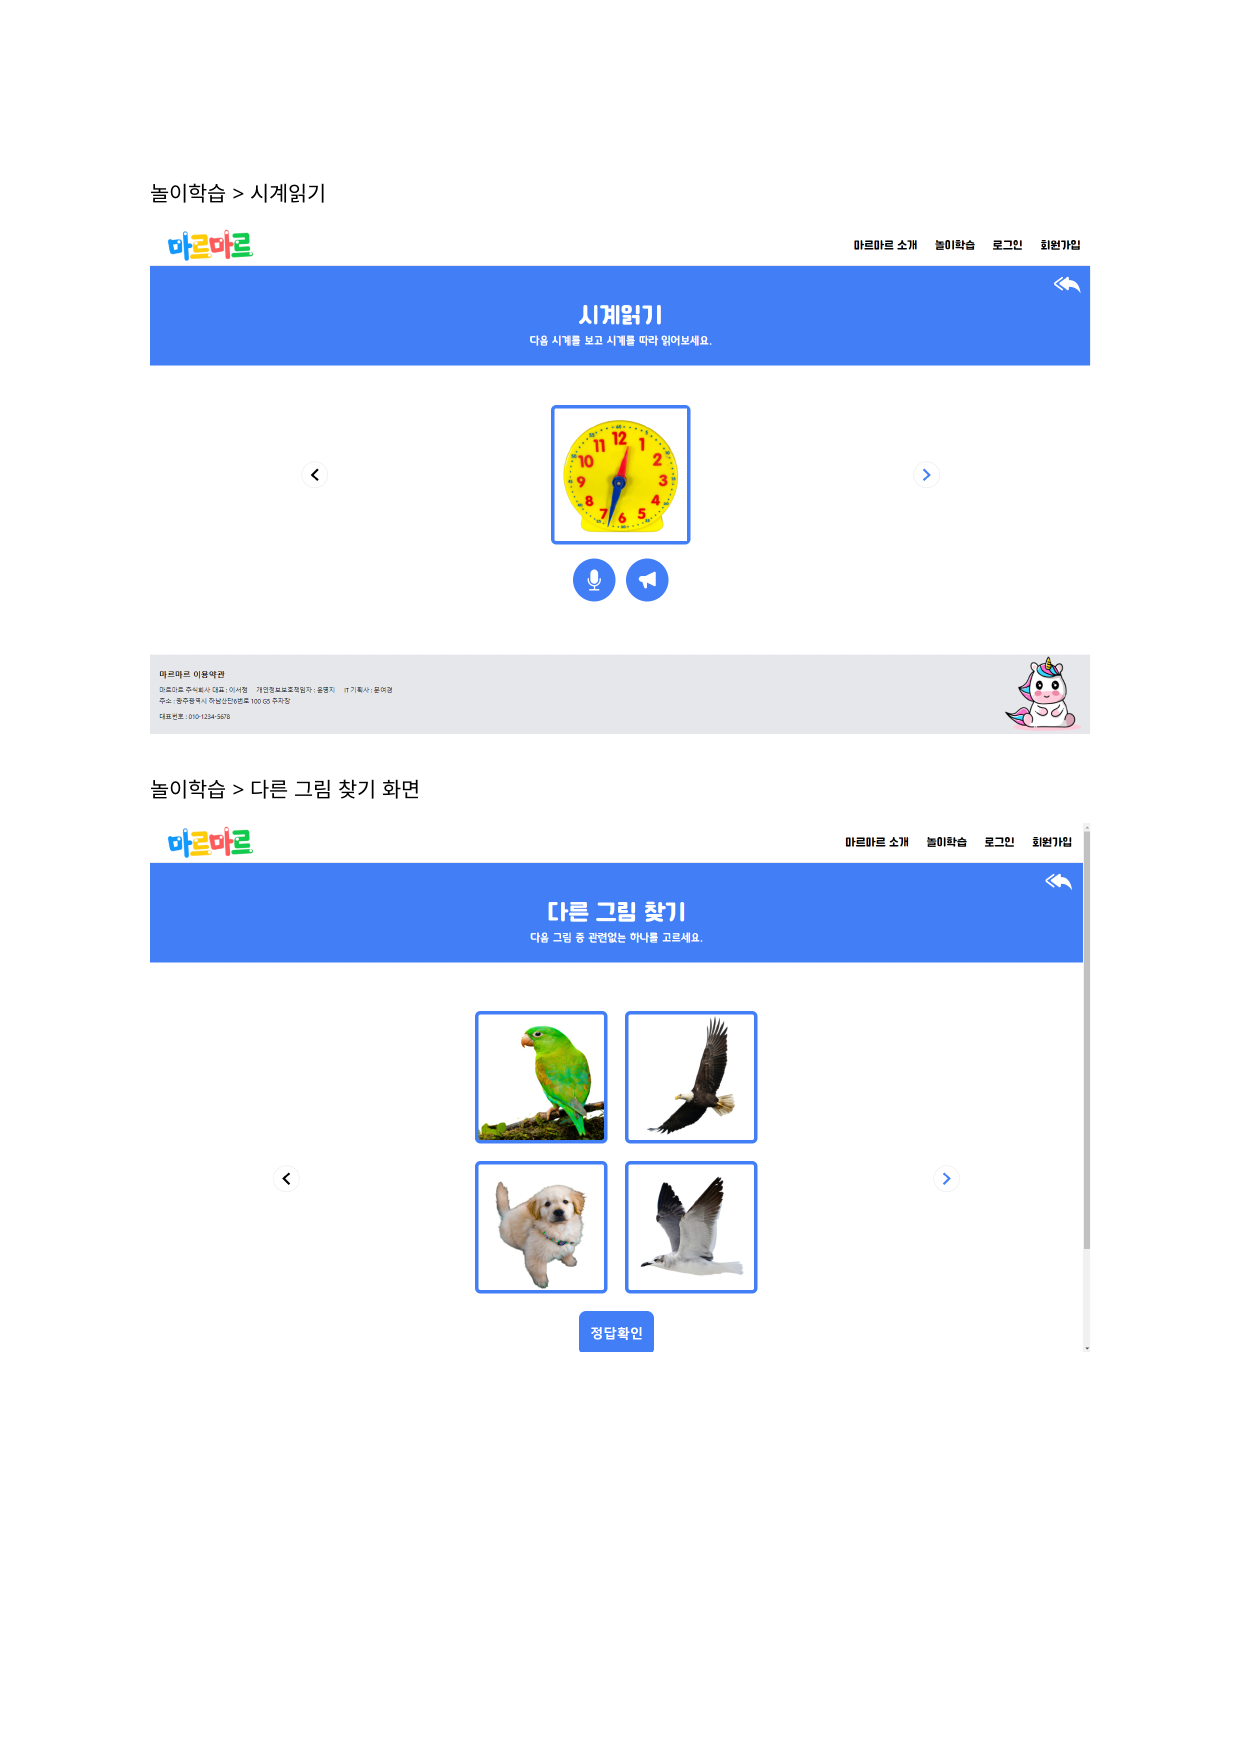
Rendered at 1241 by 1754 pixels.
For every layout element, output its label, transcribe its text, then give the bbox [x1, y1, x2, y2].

picture [150, 823, 1091, 1352]
picture [150, 226, 1091, 755]
text 놀이학습 > 시계읽기 [150, 177, 1090, 207]
text 놀이학습 > 다른 그림 찾기 화면 [150, 774, 1090, 804]
